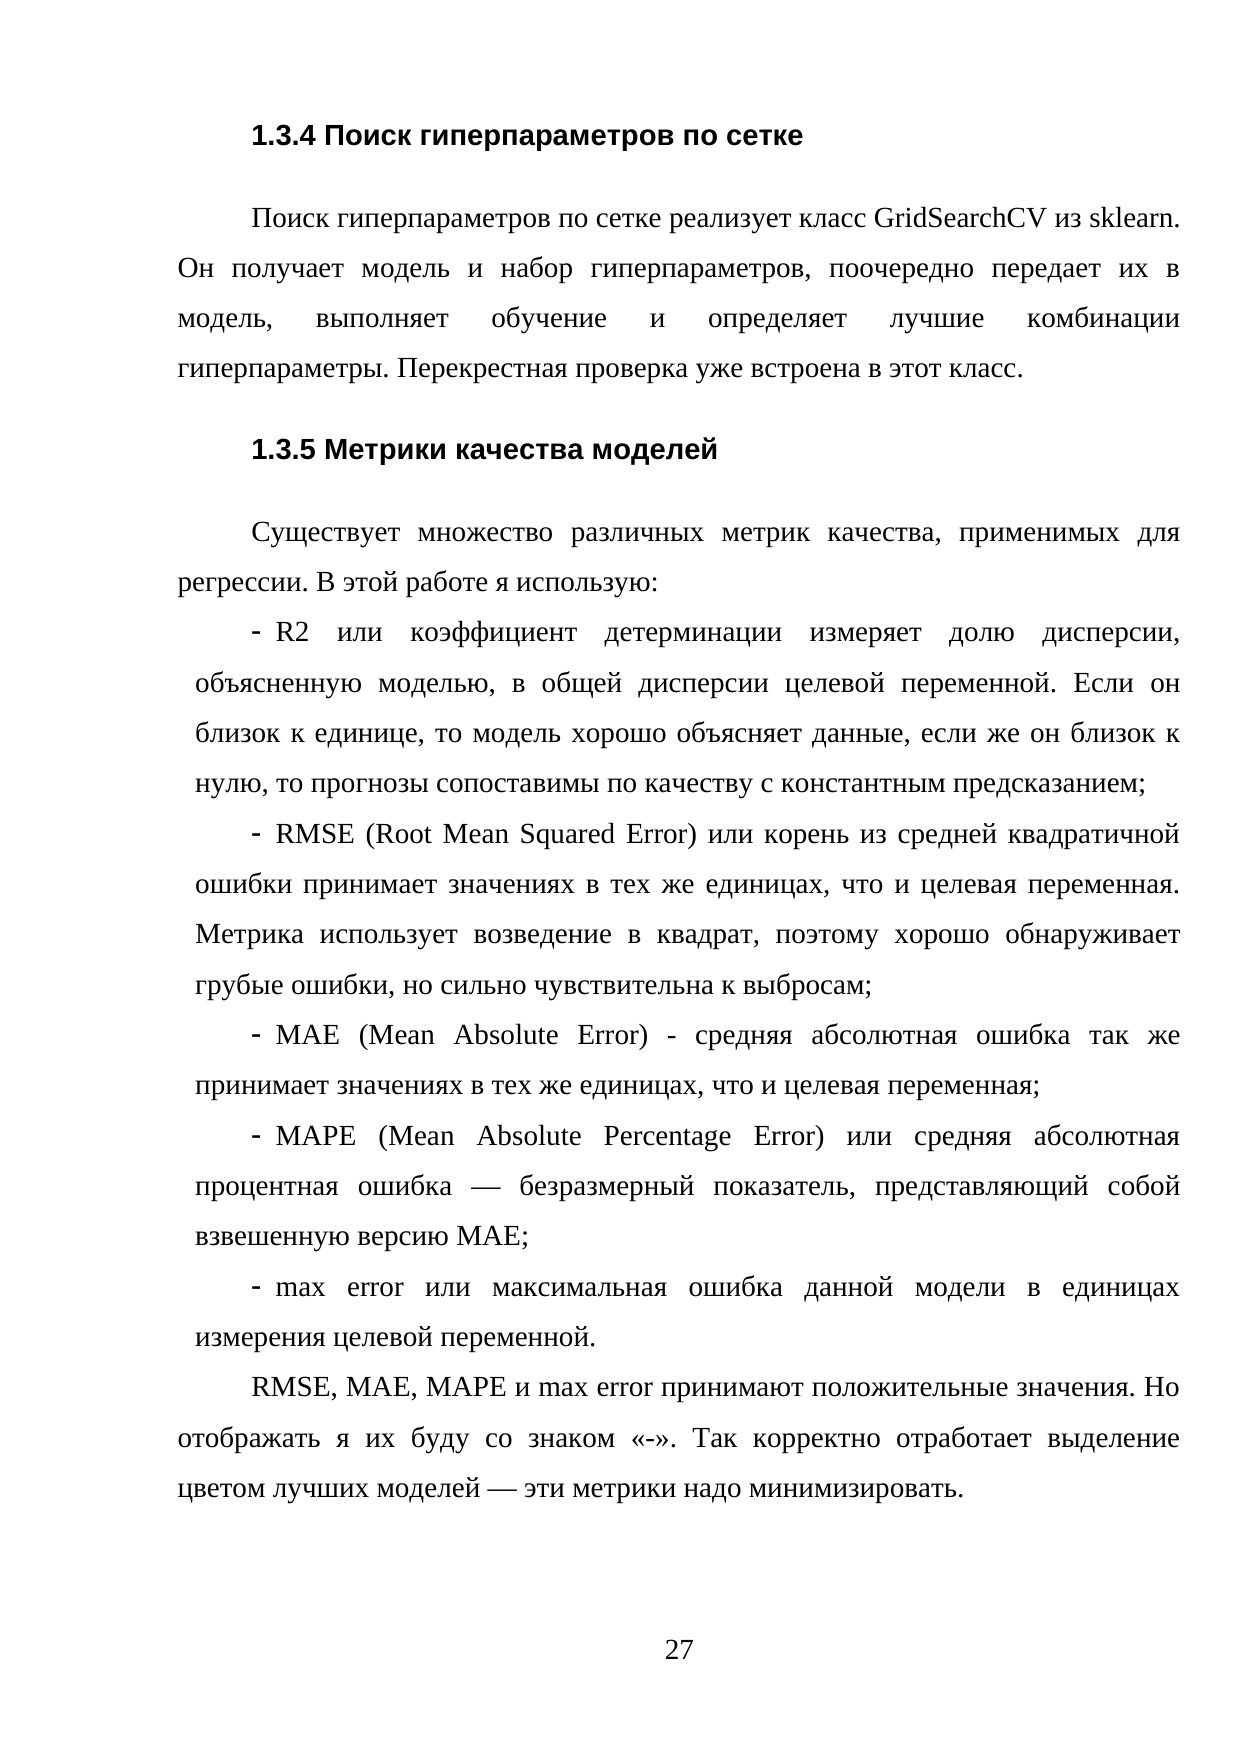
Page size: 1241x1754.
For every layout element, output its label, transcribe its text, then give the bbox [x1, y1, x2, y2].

list MAE (Mean Absolute Error) - средняя абсолютная ошибка так же принимает значениях в тех же единицах, что и целевая переменная; [195, 1017, 1181, 1101]
text Существует множество различных метрик качества, применимых для регрессии. В этой работе я использую: [177, 514, 1181, 598]
list max error или максимальная ошибка данной модели в единицах измерения целевой переменной. [195, 1269, 1181, 1353]
list R2 или коэффициент детерминации измеряет долю дисперсии, объясненную моделью, в общей дисперсии целевой переменной. Если он близок к единице, то модель хорошо объясняет данные, если же он близок к нулю, то прогнозы сопоставимы по качеству с константным предсказанием; [195, 614, 1181, 799]
list MAPE (Mean Absolute Percentage Error) или средняя абсолютная процентная ошибка — безразмерный показатель, представляющий собой взвешенную версию MAE; [195, 1118, 1181, 1252]
text Поиск гиперпараметров по сетке реализует класс GridSearchCV из sklearn. Он получает модель и набор гиперпараметров, поочередно передает их в модель, выполняет обучение и определяет лучшие комбинации гиперпараметры. Перекрестная проверка уже встроена в этот класс. [177, 200, 1181, 384]
subtitle 1.3.5 Метрики качества моделей [177, 432, 1181, 466]
list RMSE (Root Mean Squared Error) или корень из средней квадратичной ошибки принимает значениях в тех же единицах, что и целевая переменная. Метрика использует возведение в квадрат, поэтому хорошо обнаруживает грубые ошибки, но сильно чувствительна к выбросам; [195, 816, 1181, 1000]
subtitle 1.3.4 Поиск гиперпараметров по сетке [177, 118, 1181, 152]
text RMSE, MAE, MAPE и max error принимают положительные значения. Но отображать я их буду со знаком «-». Так корректно отработает выделение цветом лучших моделей — эти метрики надо минимизировать. [177, 1369, 1181, 1504]
